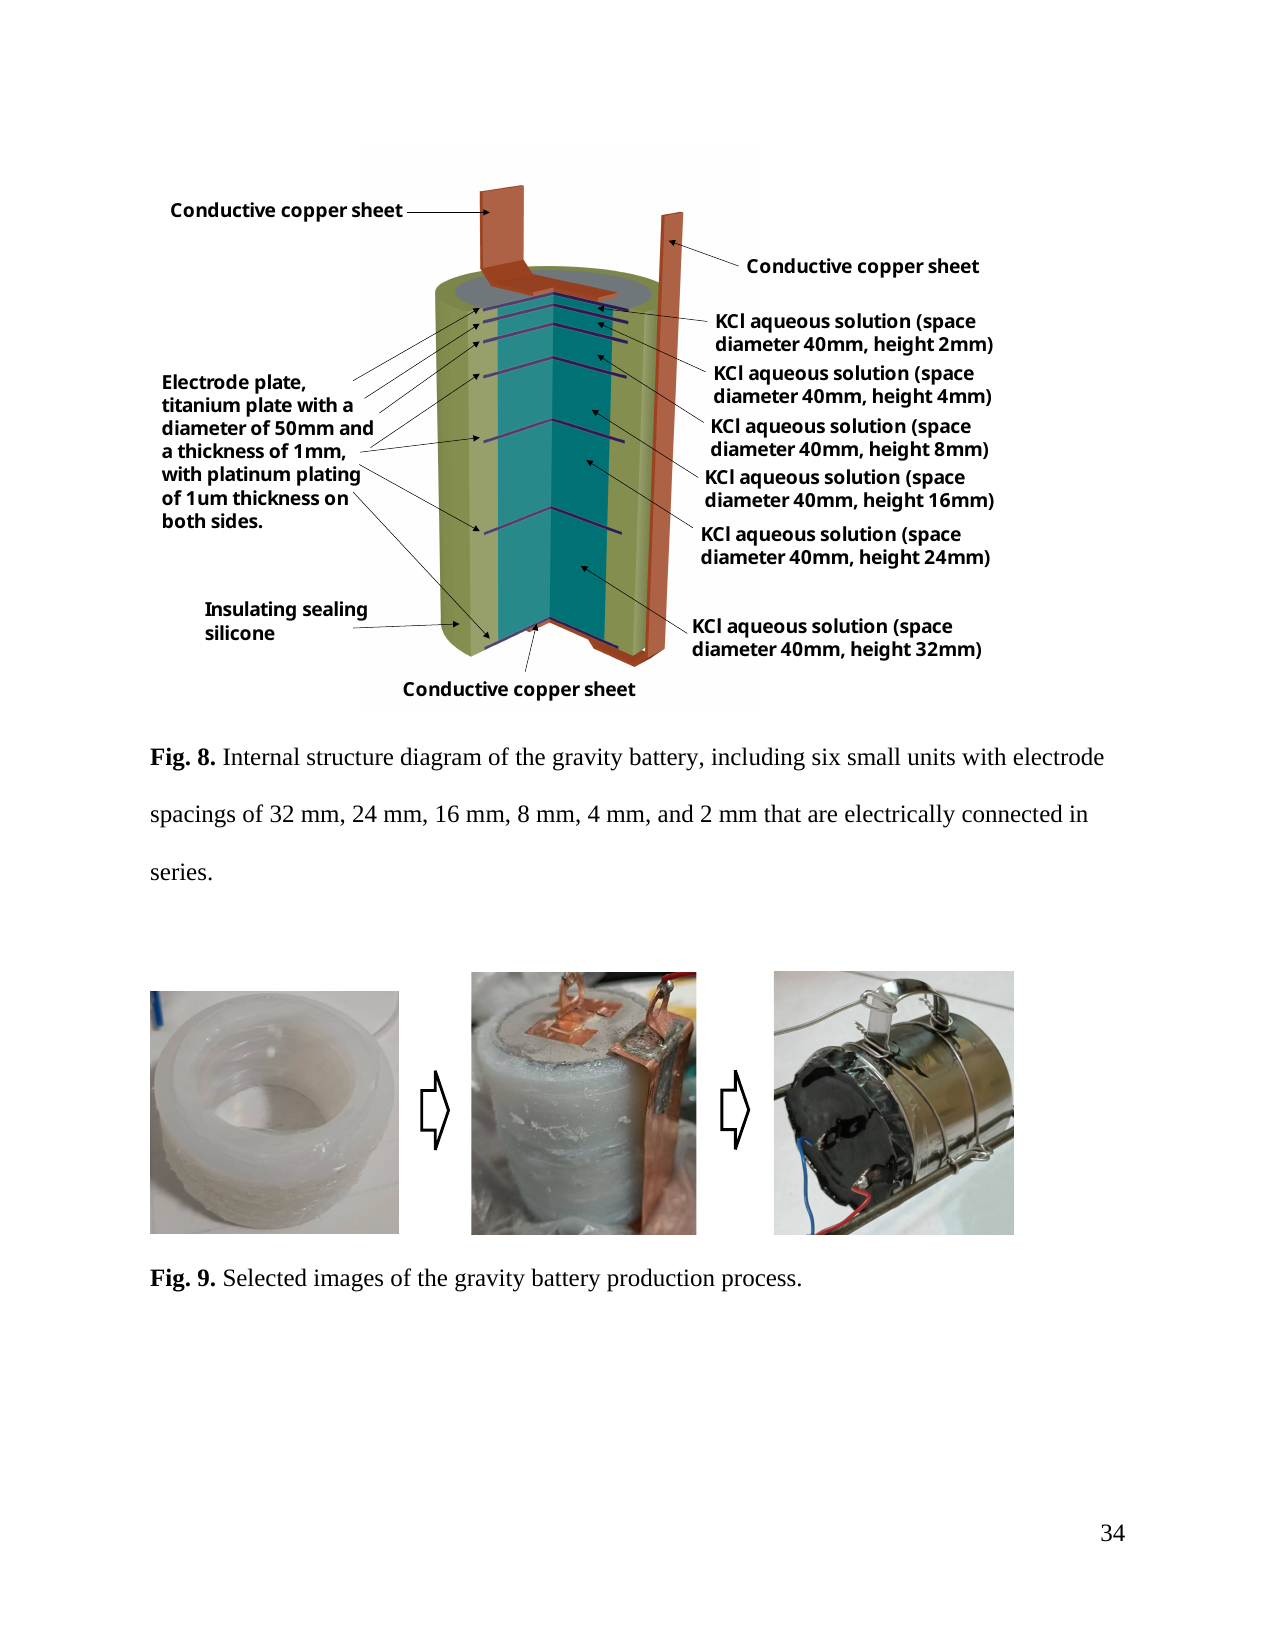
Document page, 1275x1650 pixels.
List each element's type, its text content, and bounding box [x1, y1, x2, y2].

text Fig. 9. Selected images of the gravity battery production process. [150, 1263, 1125, 1292]
text Fig. 8. Internal structure diagram of the gravity battery, including six small units with electrode spacings of 32 mm, 24 mm, 16 mm, 8 mm, 4 mm, and 2 mm that are electrically connected in series. [150, 742, 1125, 886]
